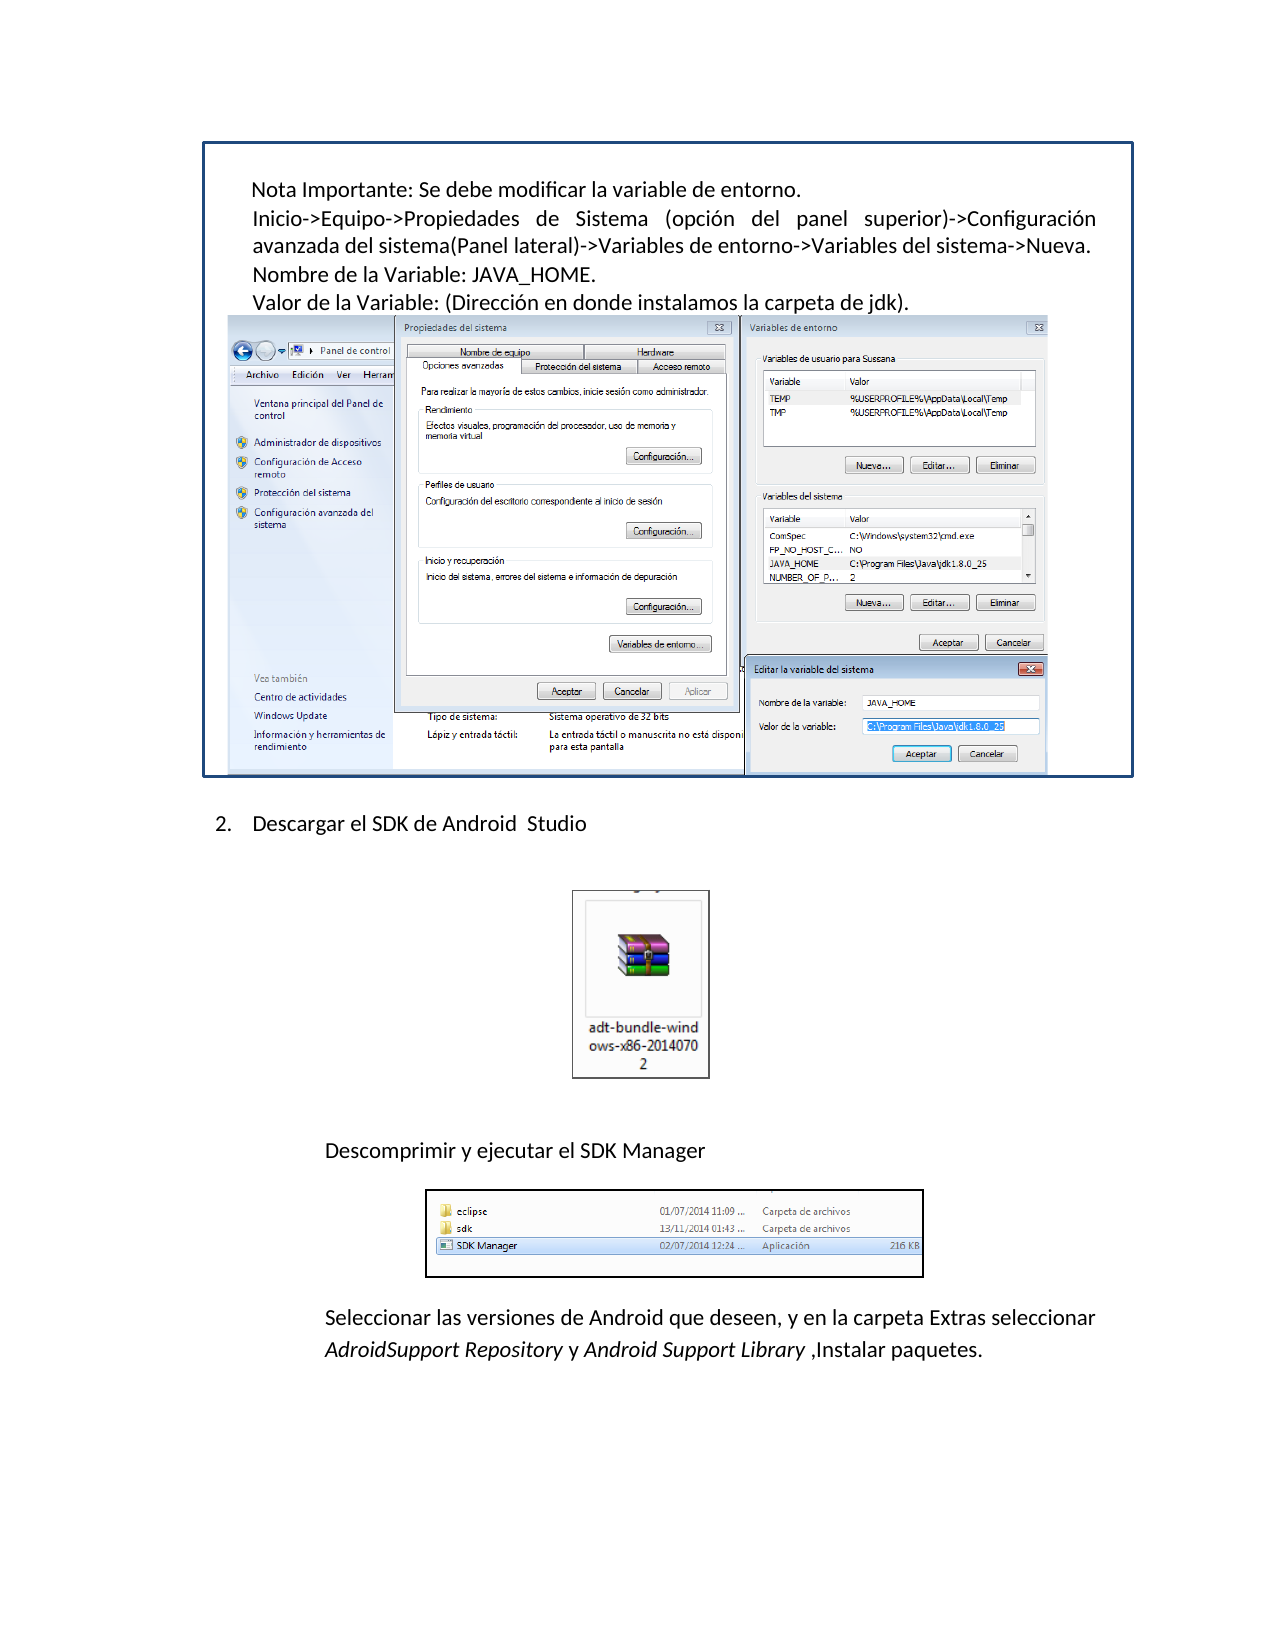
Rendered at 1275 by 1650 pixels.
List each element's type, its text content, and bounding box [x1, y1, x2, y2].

text Seleccionar las versiones de Android que deseen, y en la carpeta Extras seleccionar AdroidSupport Repository y Android Support Library ,Instalar paquetes. [325, 1303, 1098, 1363]
text Nota Importante: Se debe modificar la variable de entorno. [251, 176, 1098, 204]
text Inicio->Equipo->Propiedades de Sistema (opción del panel superior)->Configuración avanzada del sistema(Panel lateral)->Variables de entorno->Variables del sistema->Nueva. [252, 204, 1098, 260]
picture [573, 891, 708, 1077]
picture [427, 1191, 922, 1276]
text Descomprimir y ejecutar el SDK Manager [325, 1136, 1098, 1164]
list Descargar el SDK de Android Studio [215, 809, 1098, 837]
text Nombre de la Variable: JAVA_HOME. [252, 260, 1098, 288]
picture [227, 315, 1048, 775]
text Valor de la Variable: (Dirección en donde instalamos la carpeta de jdk). [252, 288, 1098, 316]
